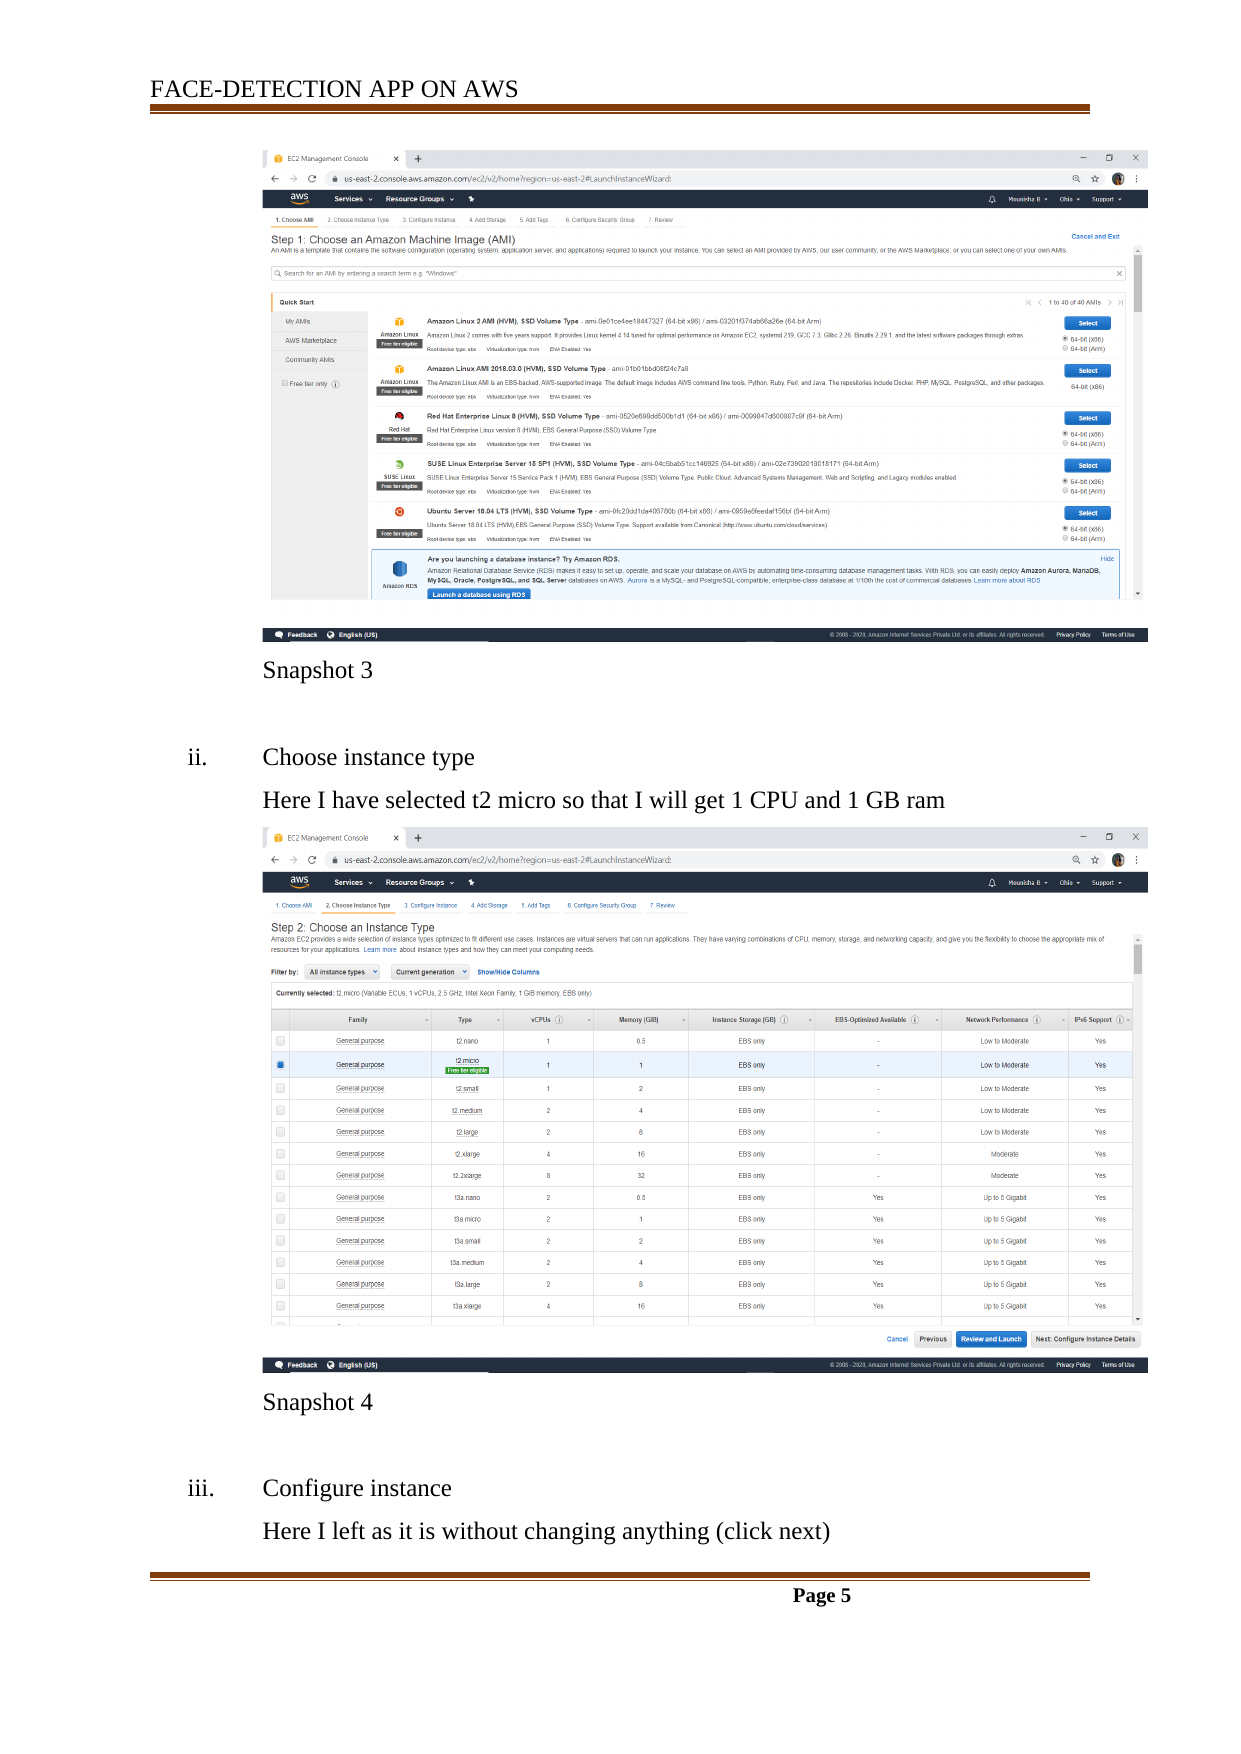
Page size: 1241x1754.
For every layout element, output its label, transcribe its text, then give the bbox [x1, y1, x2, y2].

list Here I have selected t2 micro so that I will get 1 CPU and 1 GB ram [262, 785, 1090, 813]
list Here I left as it is without changing anything (click next) [262, 1516, 1090, 1545]
picture [262, 150, 1148, 642]
list Configure instance [187, 1473, 1090, 1502]
list Choose instance type [187, 742, 1090, 770]
picture [262, 827, 1148, 1373]
list Snapshot 4 [262, 1387, 1090, 1416]
list Snapshot 3 [262, 655, 1090, 684]
